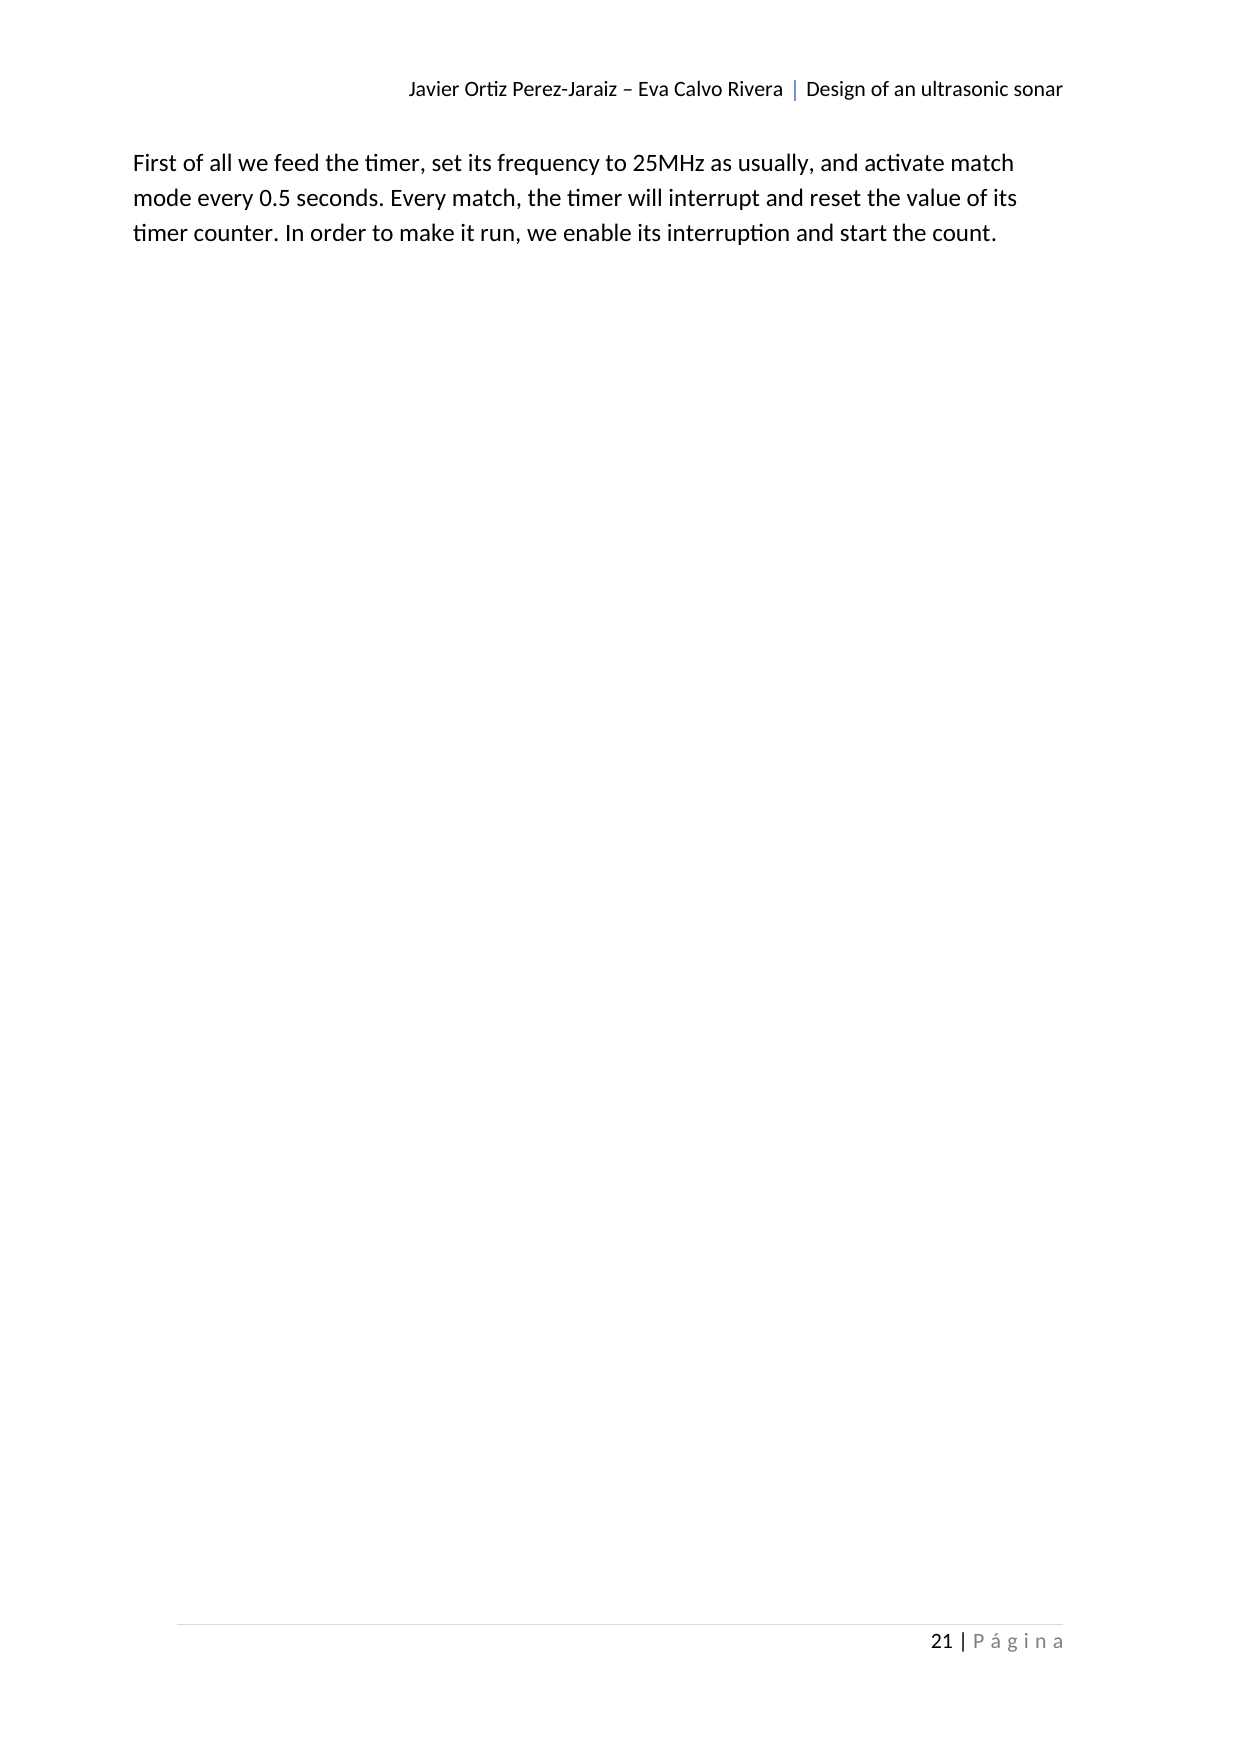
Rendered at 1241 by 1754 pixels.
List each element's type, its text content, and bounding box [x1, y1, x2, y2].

text First of all we feed the timer, set its frequency to 25MHz as usually, and activate match mode every 0.5 seconds. Every match, the timer will interrupt and reset the value of its timer counter. In order to make it run, we enable its interruption and start the count. [133, 148, 1063, 248]
